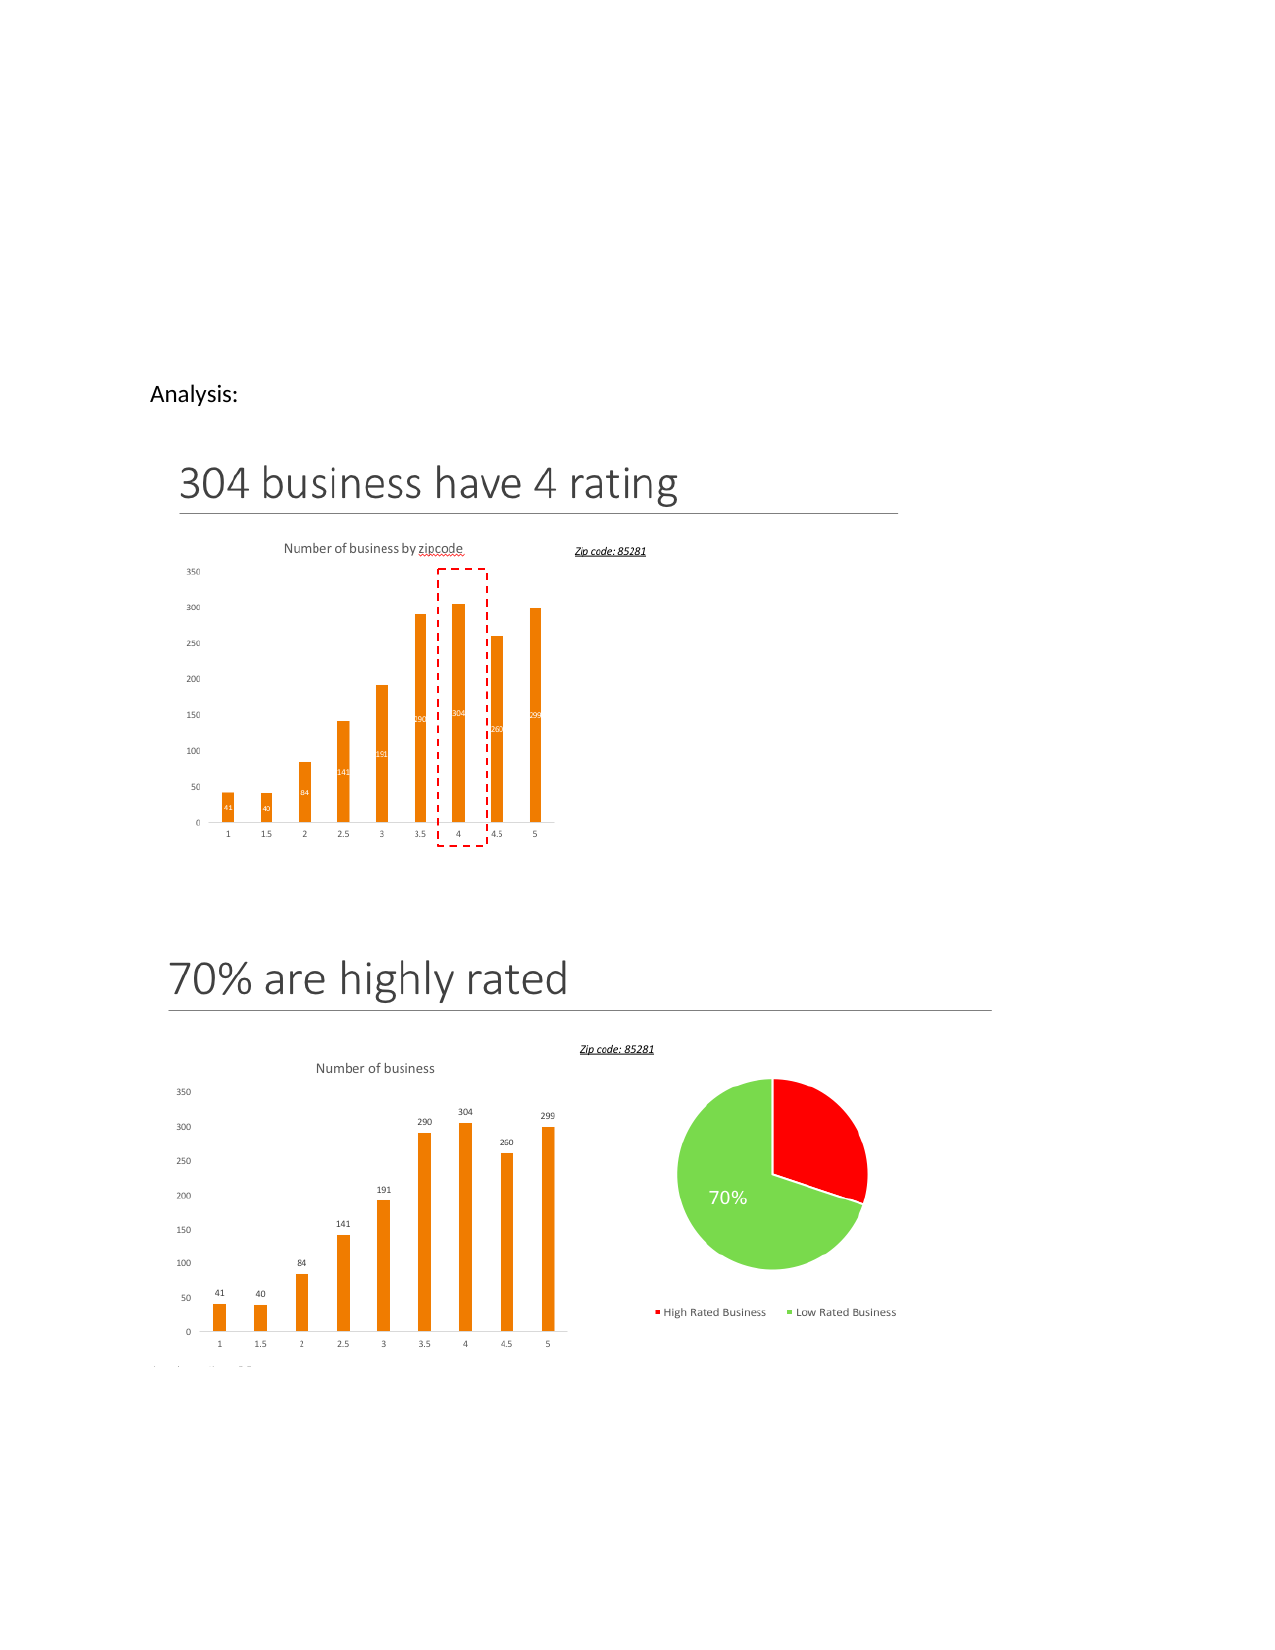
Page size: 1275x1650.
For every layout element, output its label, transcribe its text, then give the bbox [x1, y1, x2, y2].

picture [150, 424, 899, 859]
picture [150, 919, 1010, 1367]
text Analysis: [150, 379, 1125, 409]
